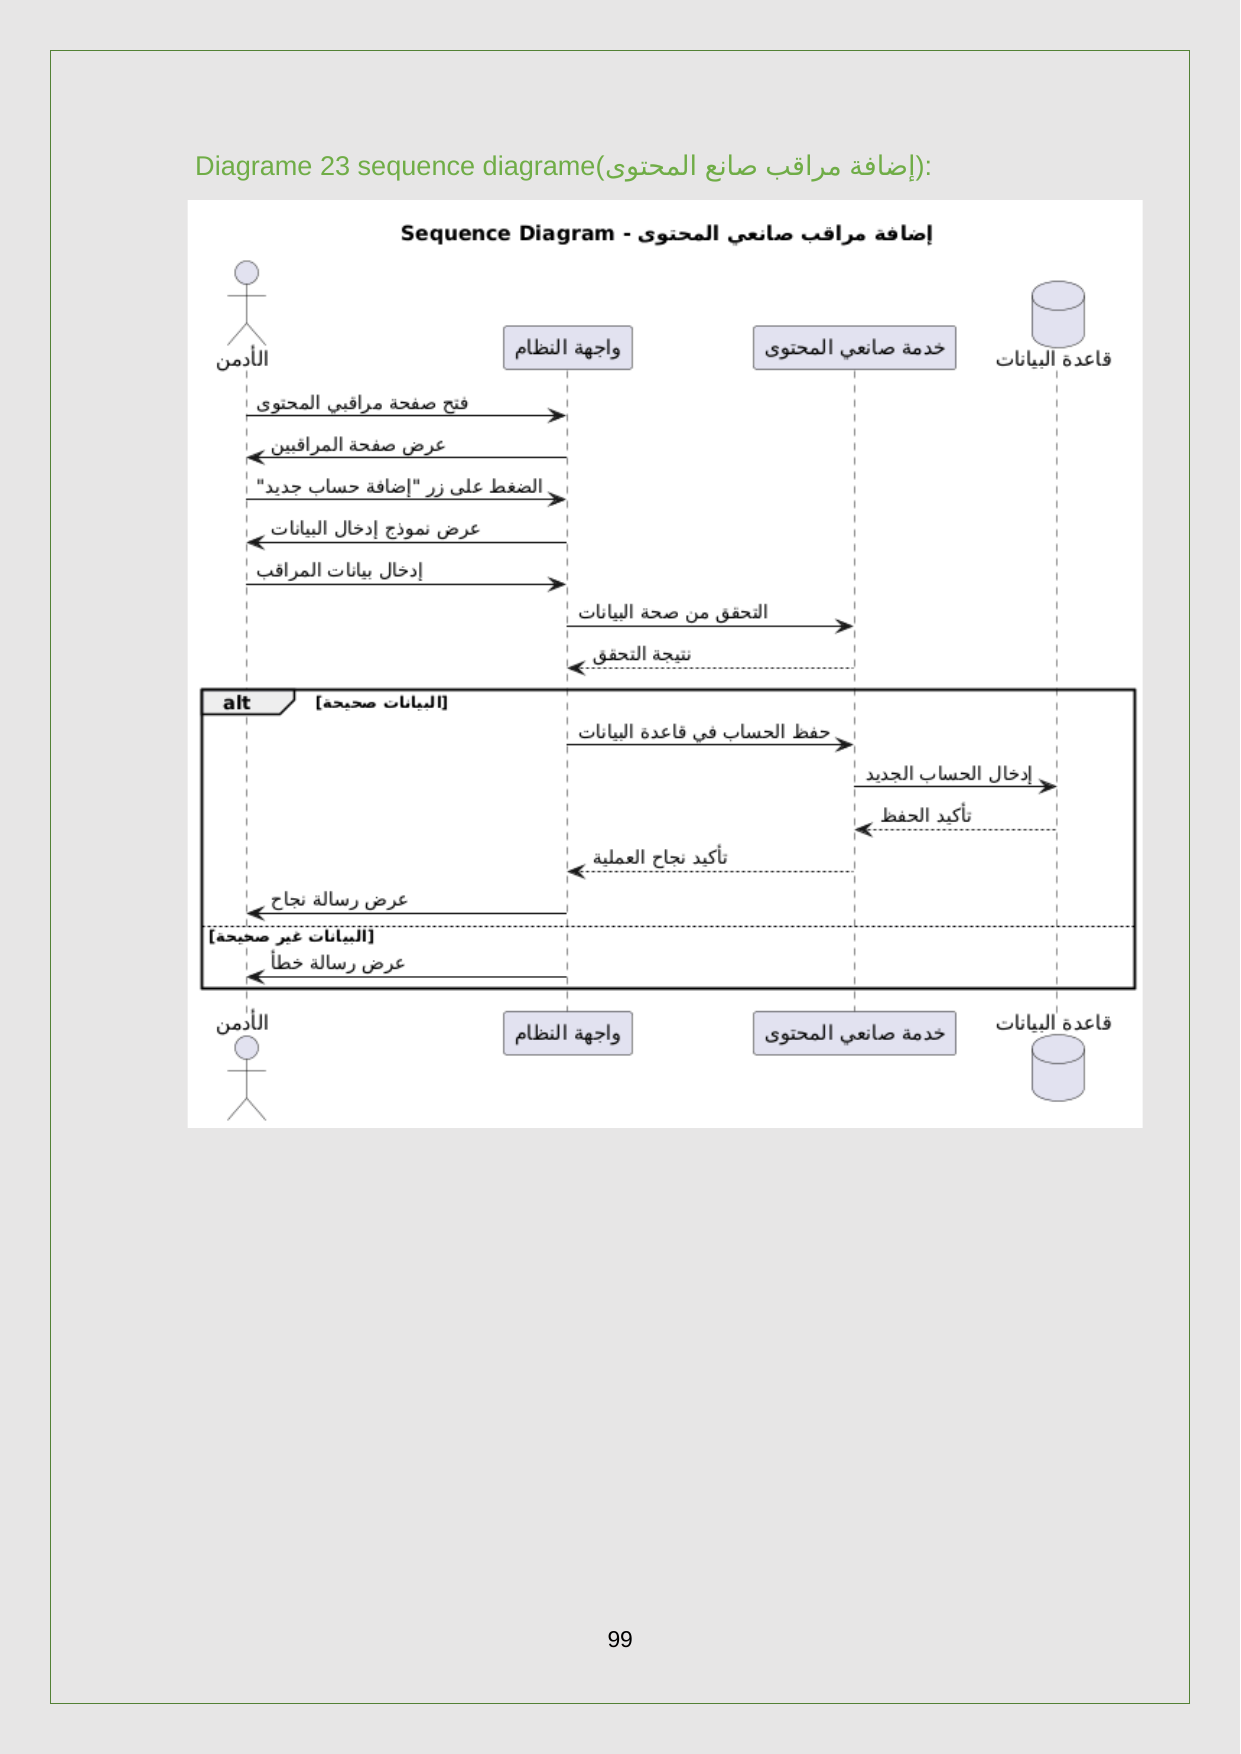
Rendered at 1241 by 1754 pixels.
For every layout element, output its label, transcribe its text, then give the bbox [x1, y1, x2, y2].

picture [187, 200, 1143, 1128]
text Diagrame 23 sequence diagrame(إضافة مراقب صانع المحتوى): [187, 150, 1053, 181]
